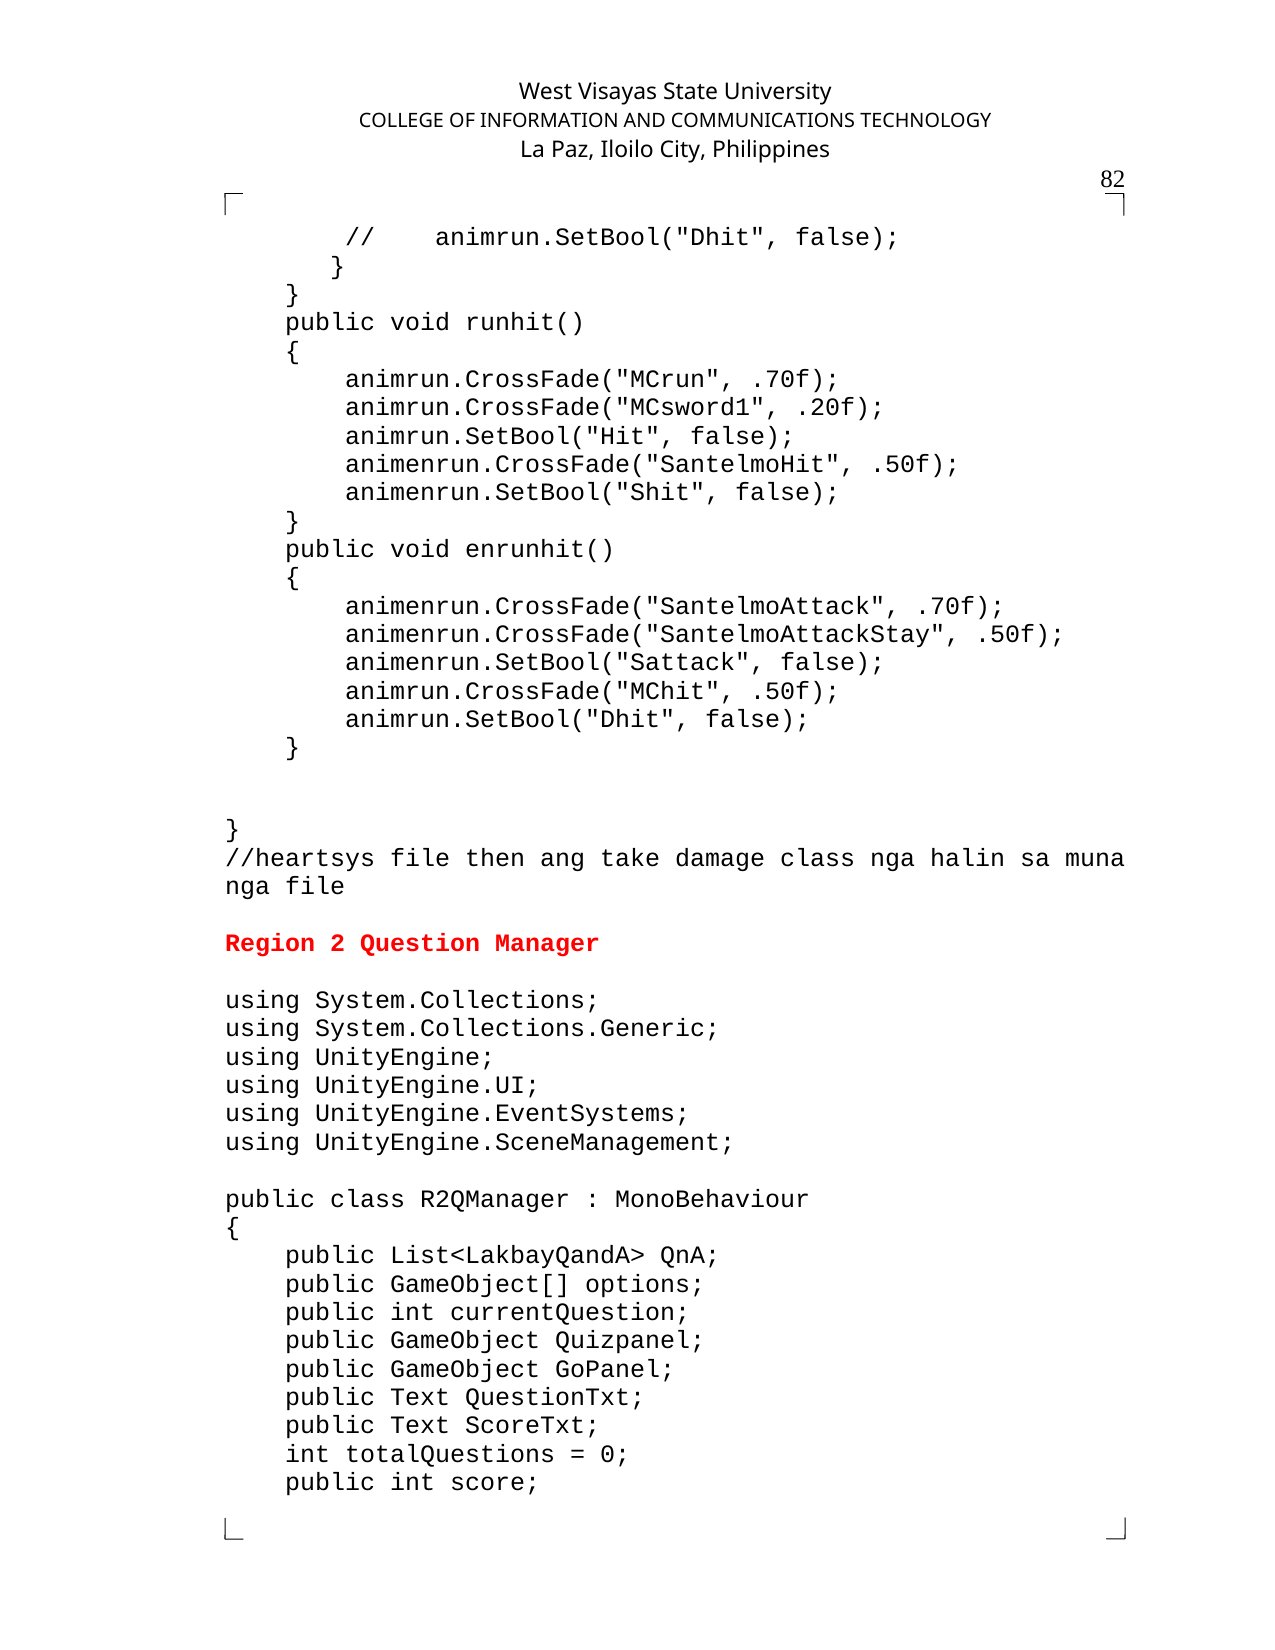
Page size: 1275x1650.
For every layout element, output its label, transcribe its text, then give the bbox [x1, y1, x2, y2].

text public void runhit() [225, 310, 1125, 338]
text animenrun.SetBool("Shit", false); [225, 480, 1125, 508]
text animenrun.CrossFade("SantelmoHit", .50f); [225, 452, 1125, 480]
text animrun.CrossFade("MCsword1", .20f); [225, 395, 1125, 423]
text animrun.SetBool("Dhit", false); [225, 707, 1125, 735]
text } [225, 508, 1125, 537]
text public List<LakbayQandA> QnA; [225, 1243, 1125, 1271]
text using UnityEngine.SceneManagement; [225, 1129, 1125, 1157]
text // animrun.SetBool("Dhit", false); [225, 225, 1125, 253]
text using System.Collections; [225, 987, 1125, 1016]
text } [225, 253, 1125, 282]
text { [225, 338, 1125, 367]
text animenrun.SetBool("Sattack", false); [225, 650, 1125, 678]
text public Text QuestionTxt; [225, 1384, 1125, 1413]
text } [225, 817, 1125, 845]
text animrun.CrossFade("MChit", .50f); [225, 678, 1125, 707]
text public int currentQuestion; [225, 1299, 1125, 1328]
text Region 2 Question Manager [225, 931, 1125, 959]
text public GameObject Quizpanel; [225, 1328, 1125, 1356]
text using UnityEngine.EventSystems; [225, 1101, 1125, 1129]
text } [225, 735, 1125, 763]
text using System.Collections.Generic; [225, 1016, 1125, 1044]
text public void enrunhit() [225, 537, 1125, 565]
text int totalQuestions = 0; [225, 1441, 1125, 1469]
text public GameObject GoPanel; [225, 1356, 1125, 1384]
text animrun.SetBool("Hit", false); [225, 423, 1125, 452]
text { [225, 565, 1125, 593]
text //heartsys file then ang take damage class nga halin sa muna nga file [225, 845, 1125, 902]
text using UnityEngine; [225, 1044, 1125, 1072]
text animenrun.CrossFade("SantelmoAttackStay", .50f); [225, 622, 1125, 650]
text animenrun.CrossFade("SantelmoAttack", .70f); [225, 593, 1125, 622]
text using UnityEngine.UI; [225, 1072, 1125, 1101]
text public class R2QManager : MonoBehaviour [225, 1186, 1125, 1214]
text animrun.CrossFade("MCrun", .70f); [225, 367, 1125, 395]
text } [225, 282, 1125, 310]
text public int score; [225, 1469, 1125, 1498]
text public GameObject[] options; [225, 1271, 1125, 1299]
text public Text ScoreTxt; [225, 1413, 1125, 1441]
text { [225, 1214, 1125, 1243]
